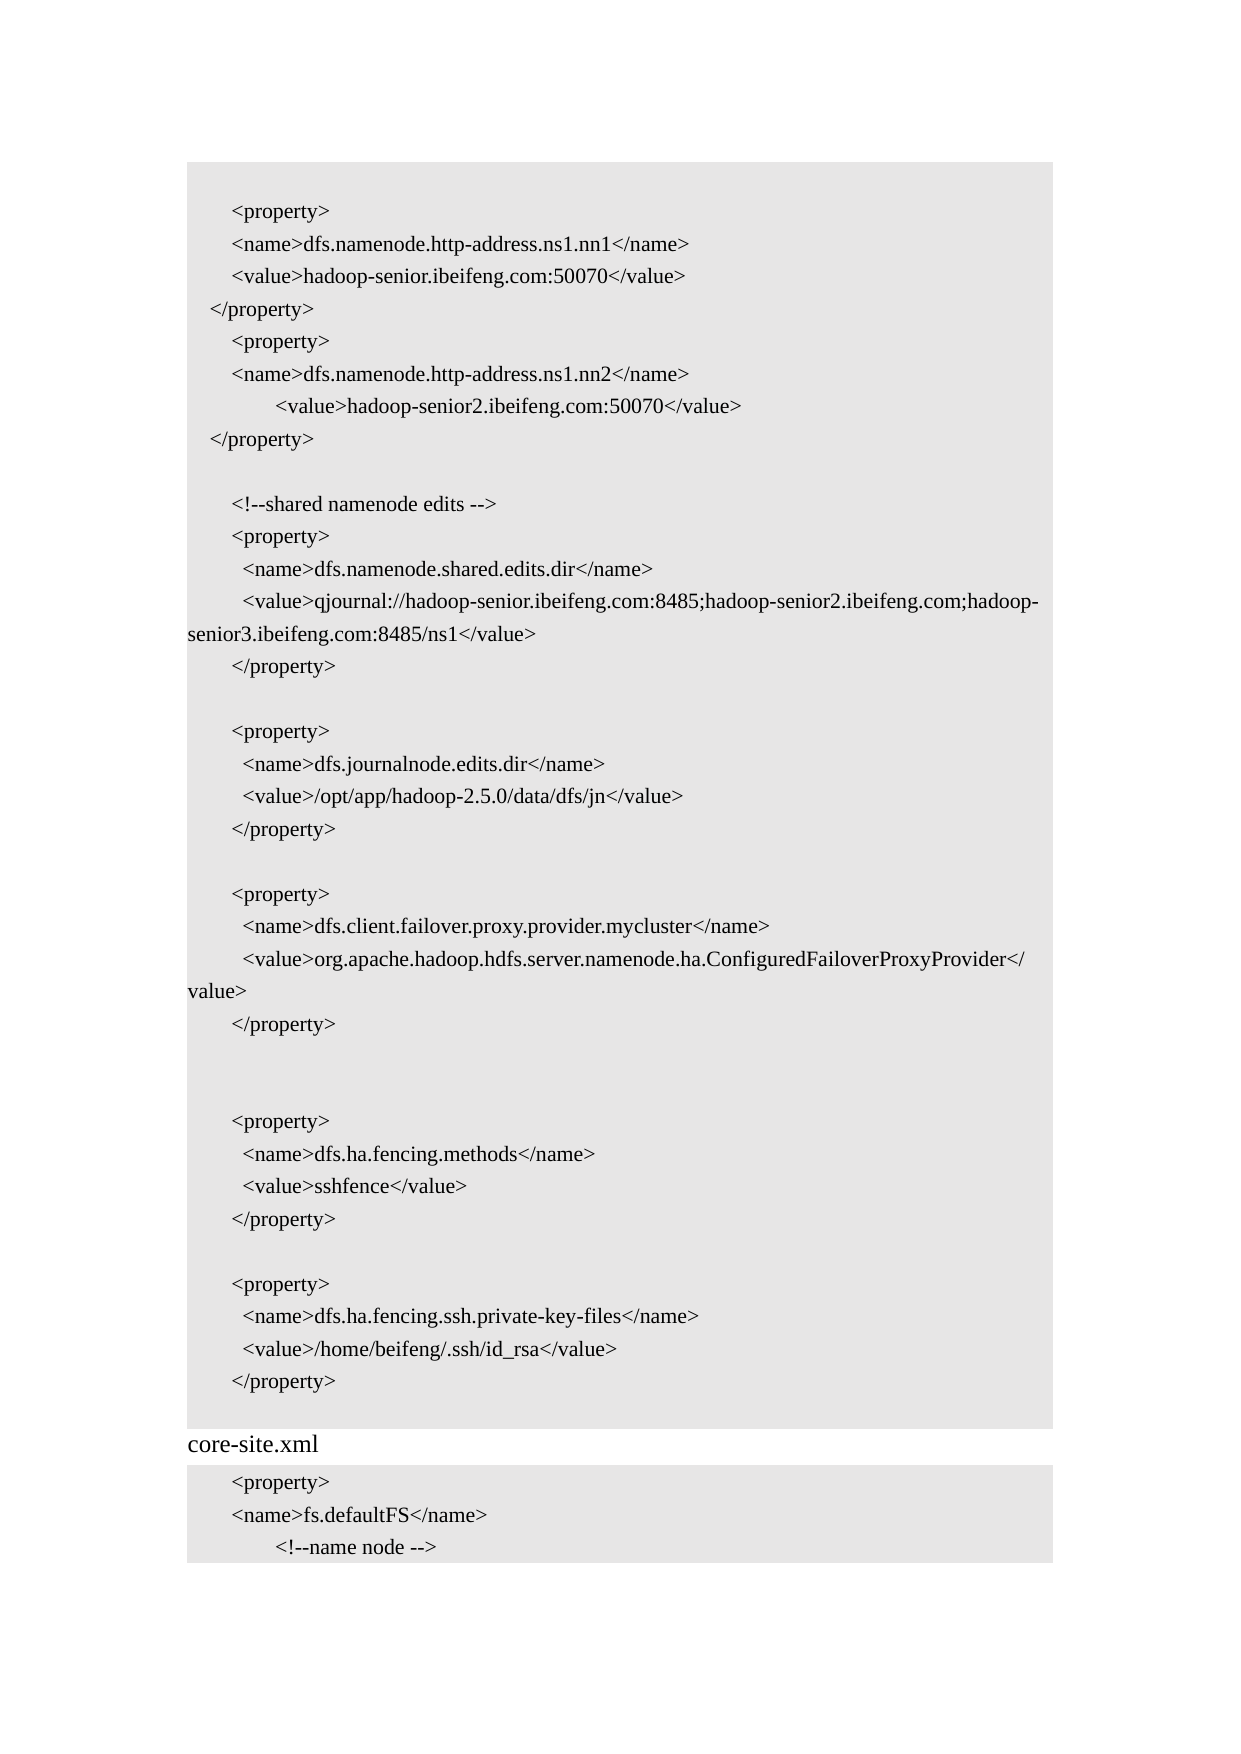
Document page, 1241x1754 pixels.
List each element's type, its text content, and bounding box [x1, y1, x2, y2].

text <value>hadoop-senior2.ibeifeng.com:50070</value> [187, 389, 1053, 422]
text <name>dfs.client.failover.proxy.provider.mycluster</name> [187, 909, 1053, 942]
text </property> [187, 1364, 1053, 1397]
text <name>dfs.namenode.shared.edits.dir</name> [187, 552, 1053, 584]
text <name>dfs.journalnode.edits.dir</name> [187, 747, 1053, 779]
text <value>qjournal://hadoop-senior.ibeifeng.com:8485;hadoop-senior2.ibeifeng.com;hadoop-senior3.ibeifeng.com:8485/ns1</value> [187, 584, 1053, 649]
text <property> [187, 1465, 1053, 1498]
text <value>org.apache.hadoop.hdfs.server.namenode.ha.ConfiguredFailoverProxyProvider</value> [187, 942, 1053, 1007]
text <value>/opt/app/hadoop-2.5.0/data/dfs/jn</value> [187, 779, 1053, 812]
text </property> [187, 812, 1053, 844]
text </property> [187, 1202, 1053, 1234]
text <property> [187, 714, 1053, 747]
text <value>/home/beifeng/.ssh/id_rsa</value> [187, 1332, 1053, 1364]
text <value>sshfence</value> [187, 1169, 1053, 1202]
text <name>dfs.namenode.http-address.ns1.nn1</name> [187, 227, 1053, 259]
text <name>fs.defaultFS</name> [187, 1498, 1053, 1530]
text <!--shared namenode edits --> [187, 487, 1053, 519]
text </property> [187, 649, 1053, 682]
text </property> [187, 1007, 1053, 1039]
text </property> [187, 292, 1053, 324]
text <property> [187, 877, 1053, 909]
text <property> [187, 1104, 1053, 1137]
text <property> [187, 519, 1053, 552]
text <property> [187, 1267, 1053, 1299]
text <property> [187, 324, 1053, 357]
text </property> [187, 422, 1053, 454]
text core-site.xml [187, 1429, 1053, 1458]
text <!--name node --> [187, 1530, 1053, 1563]
text <value>hadoop-senior.ibeifeng.com:50070</value> [187, 259, 1053, 292]
text <name>dfs.ha.fencing.ssh.private-key-files</name> [187, 1299, 1053, 1332]
text <name>dfs.ha.fencing.methods</name> [187, 1137, 1053, 1169]
text <name>dfs.namenode.http-address.ns1.nn2</name> [187, 357, 1053, 389]
text <property> [187, 194, 1053, 227]
